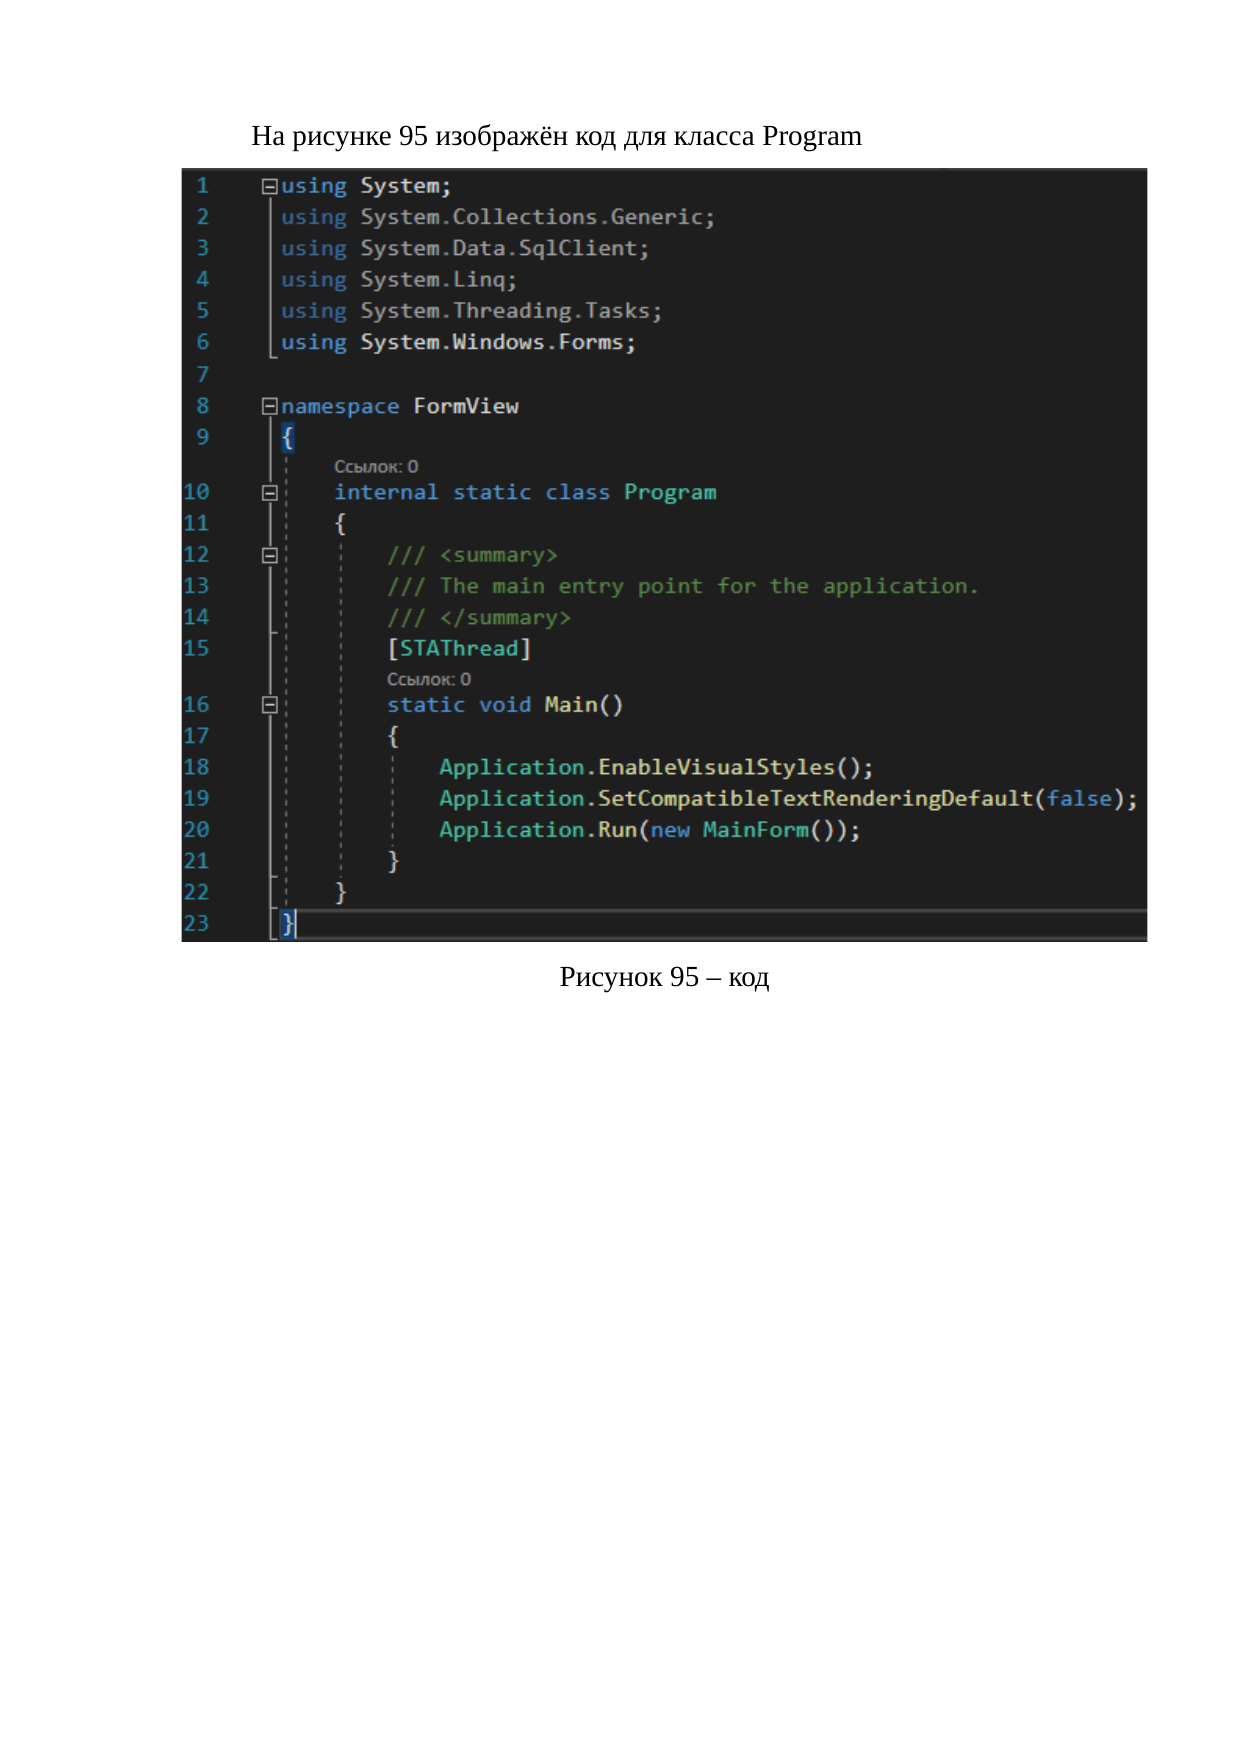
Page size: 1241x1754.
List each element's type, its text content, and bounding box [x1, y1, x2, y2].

text На рисунке 95 изображён код для класса Program [177, 118, 1152, 152]
picture [181, 168, 1148, 942]
text Рисунок 95 – код [177, 959, 1152, 992]
